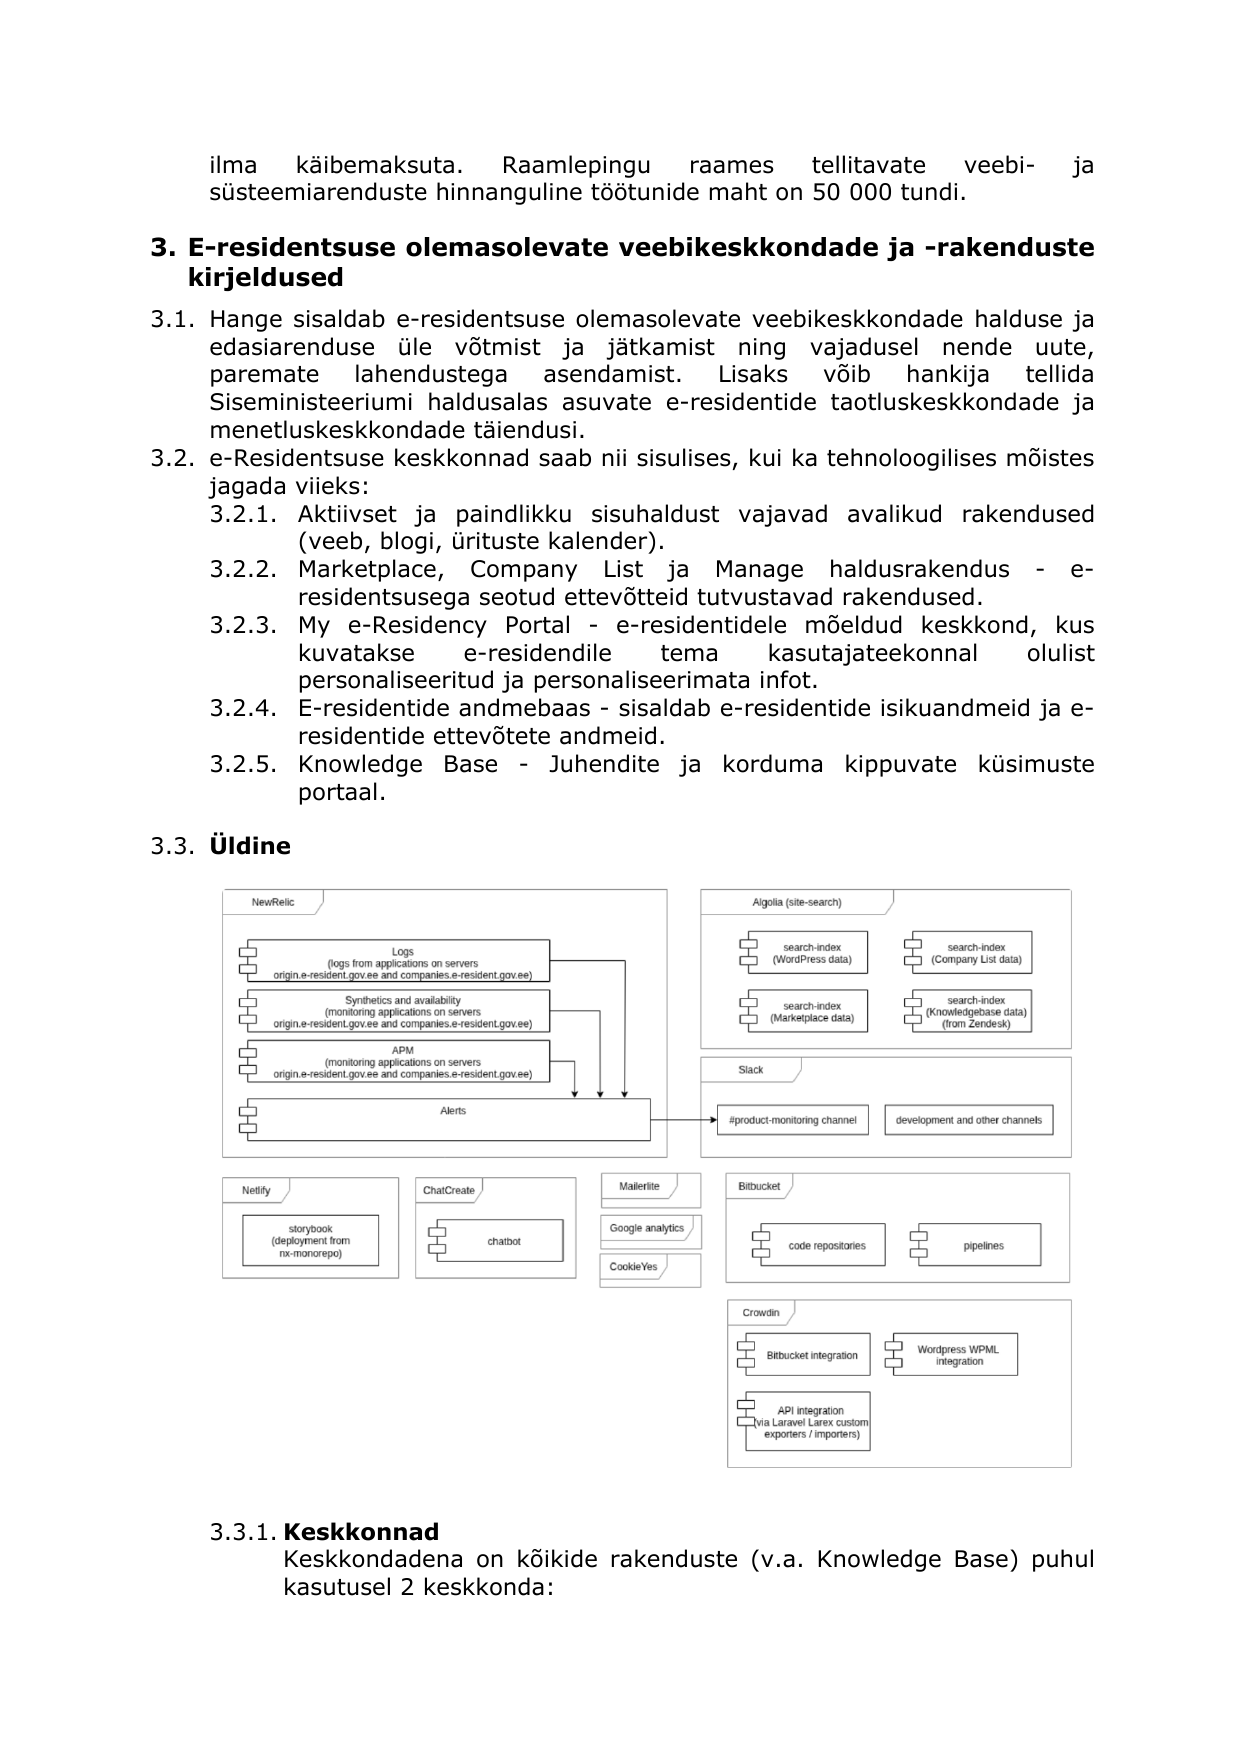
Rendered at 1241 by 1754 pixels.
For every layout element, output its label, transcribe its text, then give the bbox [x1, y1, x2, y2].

subtitle E-residentsuse olemasolevate veebikeskkondade ja -rakenduste kirjeldused [150, 231, 1096, 292]
subtitle Marketplace, Company List ja Manage haldusrakendus - e-residentsusega seotud ettevõtteid tutvustavad rakendused. [209, 554, 1096, 610]
subtitle Aktiivset ja paindlikku sisuhaldust vajavad avalikud rakendused (veeb, blogi, ürituste kalender). [209, 499, 1096, 554]
picture [212, 878, 1088, 1482]
subtitle Hange sisaldab e-residentsuse olemasolevate veebikeskkondade halduse ja edasiarenduse üle võtmist ja jätkamist ning vajadusel nende uute, paremate lahendustega asendamist. Lisaks võib hankija tellida Siseministeeriumi haldusalas asuvate e-residentide taotluskeskkondade ja menetluskeskkondade täiendusi. [150, 304, 1096, 443]
subtitle E-residentide andmebaas - sisaldab e-residentide isikuandmeid ja e-residentide ettevõtete andmeid. [209, 694, 1096, 749]
subtitle My e-Residency Portal - e-residentidele mõeldud keskkond, kus kuvatakse e-residendile tema kasutajateekonnal olulist personaliseeritud ja personaliseerimata infot. [209, 610, 1096, 694]
subtitle Knowledge Base - Juhendite ja korduma kippuvate küsimuste portaal. [209, 749, 1096, 805]
subtitle Keskkondadena on kõikide rakenduste (v.a. Knowledge Base) puhul kasutusel 2 keskkonda: [283, 1545, 1096, 1601]
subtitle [150, 150, 1096, 206]
subtitle Üldine [150, 831, 1096, 859]
subtitle e-Residentsuse keskkonnad saab nii sisulises, kui ka tehnoloogilises mõistes jagada viieks: [150, 443, 1096, 499]
